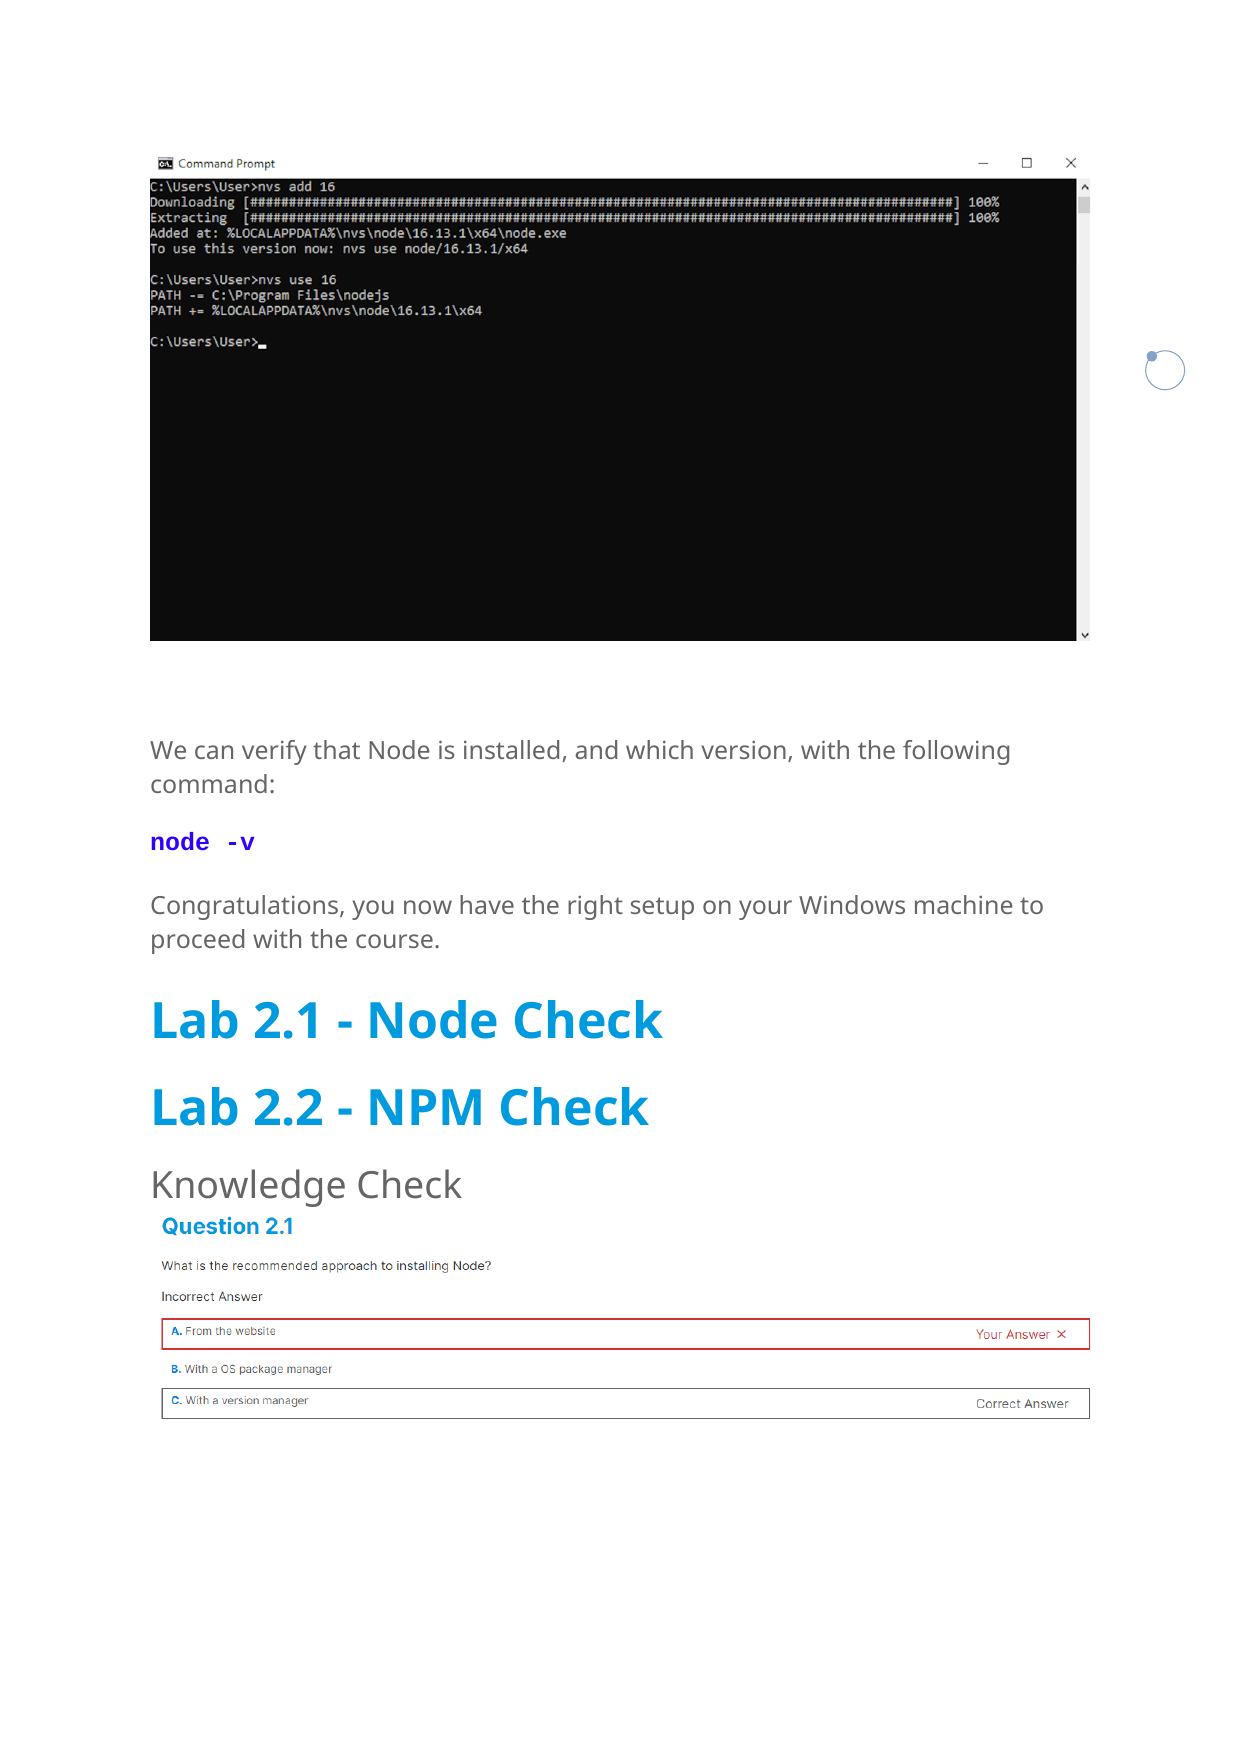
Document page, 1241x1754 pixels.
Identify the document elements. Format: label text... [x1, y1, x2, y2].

picture [150, 150, 1091, 641]
subtitle Knowledge Check [150, 1158, 1090, 1209]
picture [150, 1213, 1091, 1422]
subtitle Lab 2.2 - NPM Check [150, 1071, 1090, 1139]
text We can verify that Node is installed, and which version, with the following command: [150, 732, 1090, 801]
text node -v [150, 830, 1090, 858]
text Congratulations, you now have the right setup on your Windows machine to proceed with the course. [150, 887, 1090, 955]
subtitle Lab 2.1 - Node Check [150, 984, 1090, 1053]
